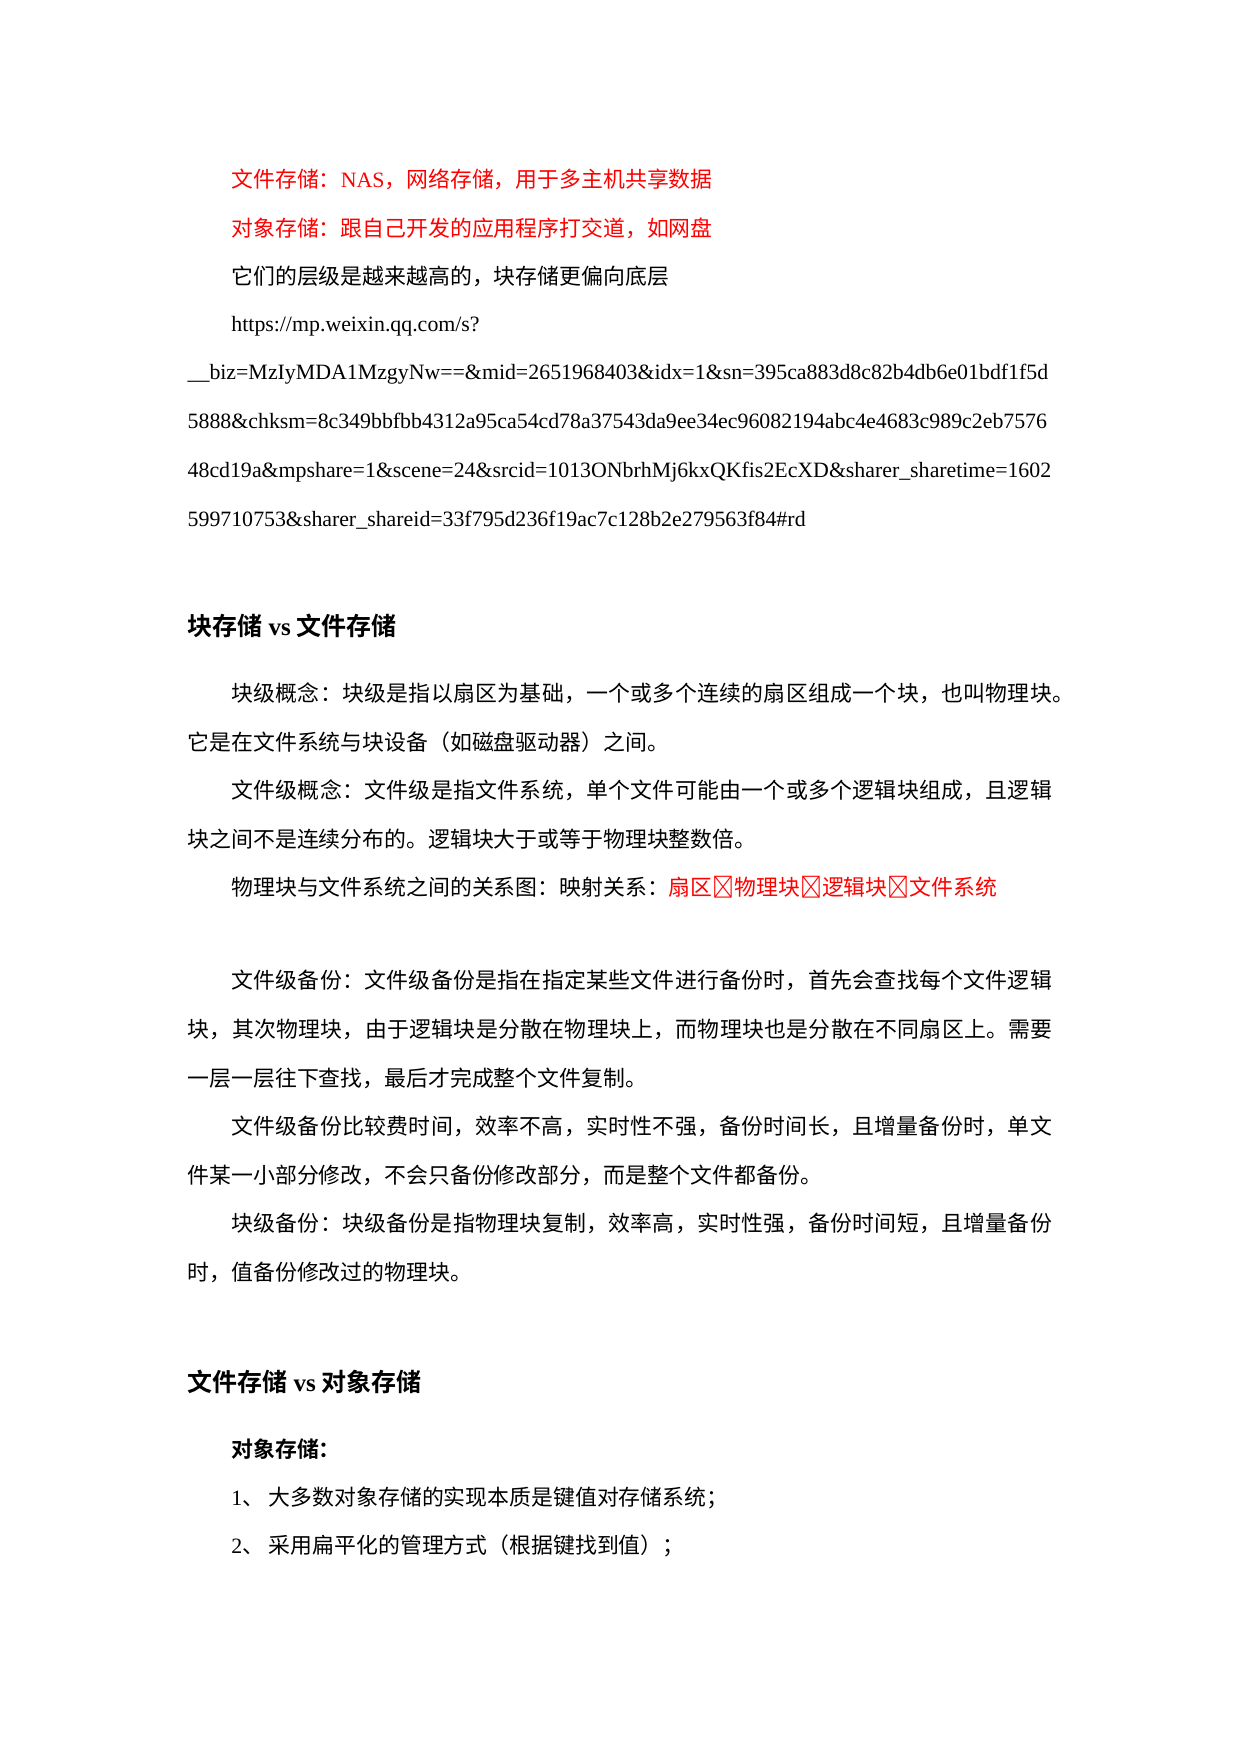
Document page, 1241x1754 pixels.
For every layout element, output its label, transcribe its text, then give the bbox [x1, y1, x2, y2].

text 文件级备份比较费时间，效率不高，实时性不强，备份时间长，且增量备份时，单文件某一小部分修改，不会只备份修改部分，而是整个文件都备份。 [187, 1109, 1053, 1190]
text 文件级概念：文件级是指文件系统，单个文件可能由一个或多个逻辑块组成，且逻辑块之间不是连续分布的。逻辑块大于或等于物理块整数倍。 [187, 772, 1053, 854]
text 块级备份：块级备份是指物理块复制，效率高，实时性强，备份时间短，且增量备份时，值备份修改过的物理块。 [187, 1206, 1053, 1287]
subtitle 块存储 vs 文件存储 [187, 592, 1053, 657]
text 物理块与文件系统之间的关系图：映射关系：扇区物理块逻辑块文件系统 [187, 869, 1053, 902]
text 块级概念：块级是指以扇区为基础，一个或多个连续的扇区组成一个块，也叫物理块。它是在文件系统与块设备（如磁盘驱动器）之间。 [187, 675, 1053, 757]
list 采用扁平化的管理方式（根据键找到值）； [231, 1528, 1053, 1560]
subtitle 文件存储 vs 对象存储 [187, 1348, 1053, 1413]
text 文件存储：NAS，网络存储，用于多主机共享数据 [187, 162, 1053, 194]
text https://mp.weixin.qq.com/s?__biz=MzIyMDA1MzgyNw==&mid=2651968403&idx=1&sn=395ca883d8c82b4db6e01bdf1f5d5888&chksm=8c349bbfbb4312a95ca54cd78a37543da9ee34ec96082194abc4e4683c989c2eb757648cd19a&mpshare=1&scene=24&srcid=1013ONbrhMj6kxQKfis2EcXD&sharer_sharetime=1602599710753&sharer_shareid=33f795d236f19ac7c128b2e279563f84#rd [187, 307, 1053, 534]
text 对象存储：跟自己开发的应用程序打交道，如网盘 [187, 210, 1053, 243]
text 它们的层级是越来越高的，块存储更偏向底层 [187, 259, 1053, 291]
list 大多数对象存储的实现本质是键值对存储系统； [231, 1479, 1053, 1512]
text 对象存储： [187, 1431, 1053, 1464]
text 文件级备份：文件级备份是指在指定某些文件进行备份时，首先会查找每个文件逻辑块，其次物理块，由于逻辑块是分散在物理块上，而物理块也是分散在不同扇区上。需要一层一层往下查找，最后才完成整个文件复制。 [187, 963, 1053, 1093]
